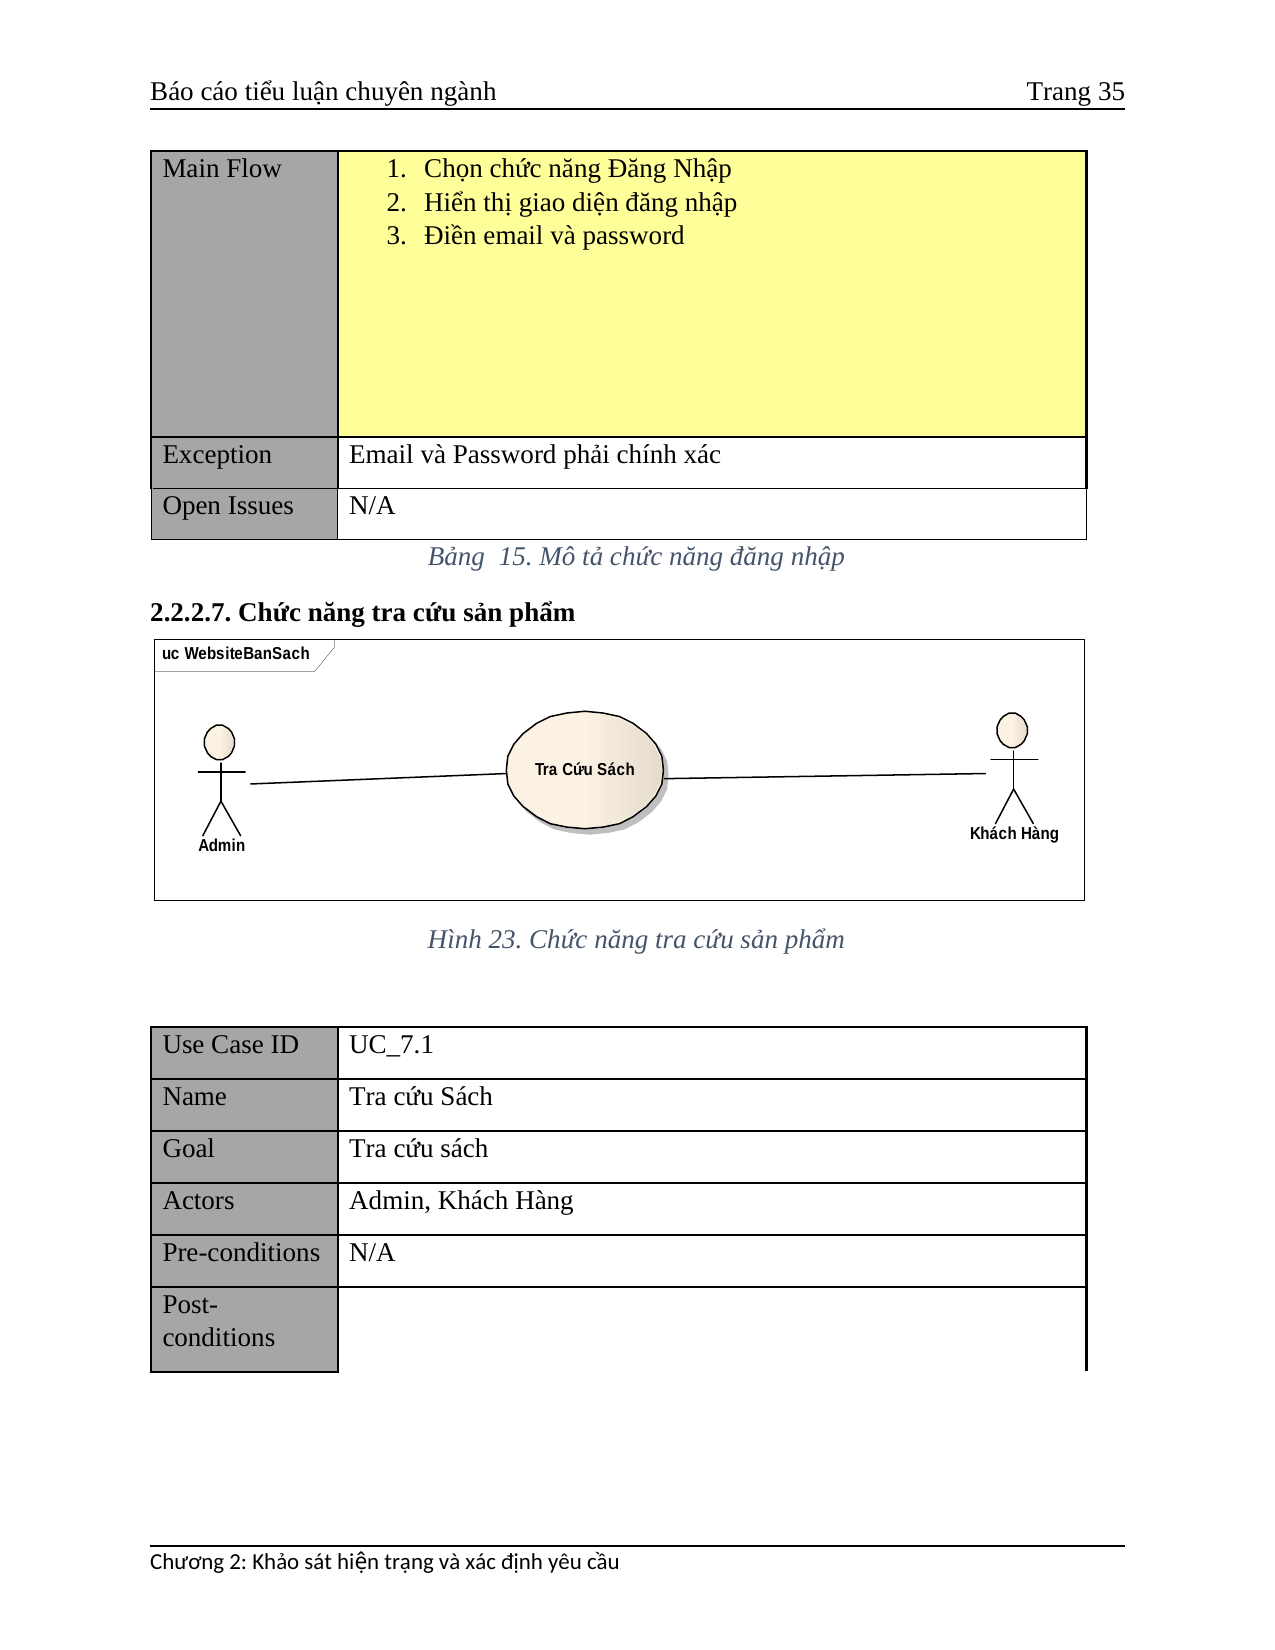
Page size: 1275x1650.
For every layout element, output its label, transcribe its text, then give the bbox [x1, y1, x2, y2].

table_cell N/A [339, 1236, 1085, 1286]
table_cell Main Flow [152, 152, 337, 436]
table_cell Chọn chức năng Đăng Nhập Hiển thị giao diện đăng nhập Điền email và password [339, 152, 1085, 436]
table_header UC_7.1 [339, 1028, 1085, 1078]
table_cell Goal [152, 1132, 337, 1182]
table_cell [339, 1288, 1085, 1371]
subtitle 2.2.2.7. Chức năng tra cứu sản phẩm [150, 596, 1125, 627]
table_cell Open Issues [152, 489, 337, 539]
table_cell Tra cứu sách [339, 1132, 1085, 1182]
table_header Use Case ID [152, 1028, 337, 1078]
table_cell Post-conditions [152, 1288, 337, 1371]
table_cell Email và Password phải chính xác [339, 438, 1085, 488]
table_cell Exception [152, 438, 337, 488]
table_cell Actors [152, 1184, 337, 1234]
table_cell Tra cứu Sách [339, 1080, 1085, 1130]
text Bảng 15. Mô tả chức năng đăng nhập [150, 540, 1125, 571]
text Hình 23. Chức năng tra cứu sản phẩm [150, 924, 1125, 955]
table_cell Admin, Khách Hàng [339, 1184, 1085, 1234]
table_cell N/A [338, 489, 1086, 539]
table_cell Name [152, 1080, 337, 1130]
table_cell Pre-conditions [152, 1236, 337, 1286]
